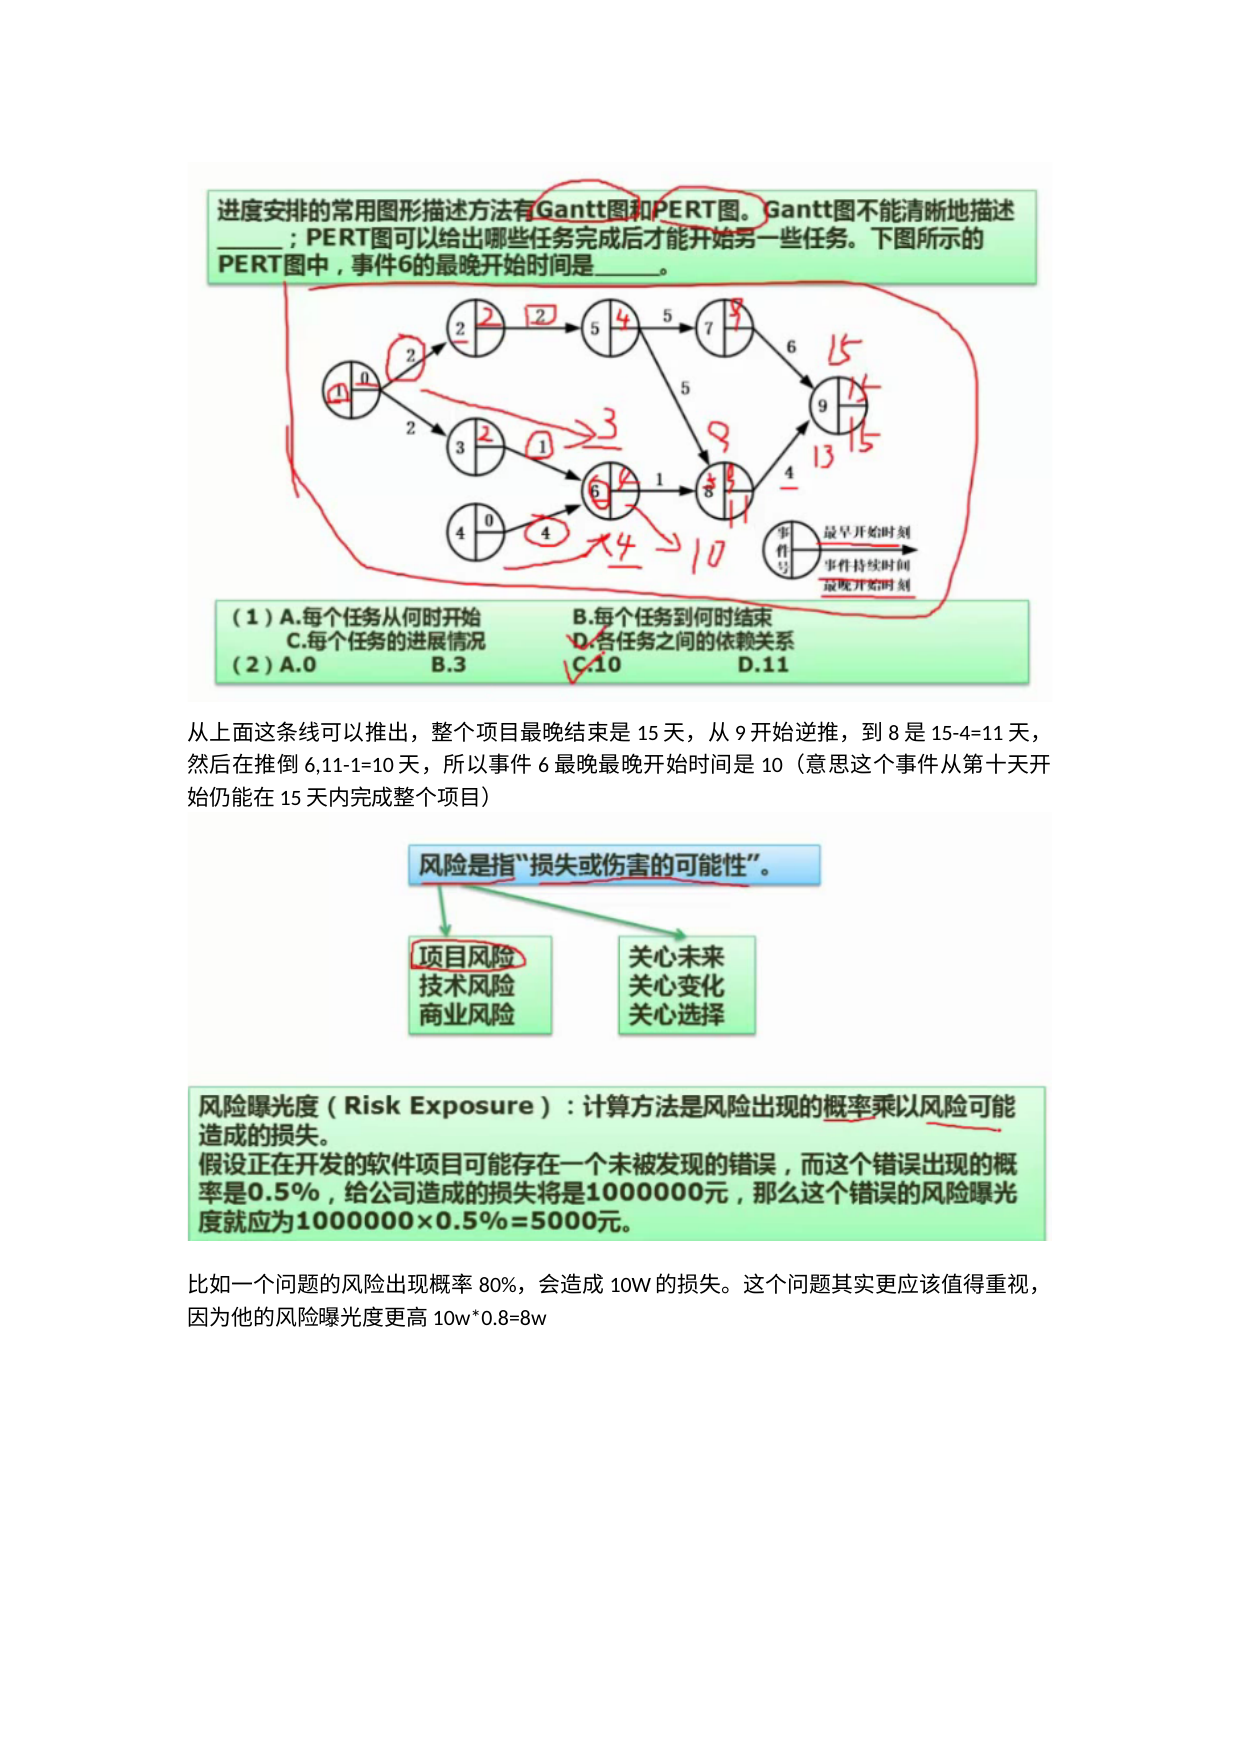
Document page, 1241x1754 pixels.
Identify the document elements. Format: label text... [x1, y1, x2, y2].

picture [187, 812, 1052, 1241]
picture [187, 162, 1053, 702]
text 从上面这条线可以推出，整个项目最晚结束是15天，从9开始逆推，到8是15-4=11天，然后在推倒6,11-1=10天，所以事件6最晚最晚开始时间是10（意思这个事件从第十天开始仍能在15天内完成整个项目） [187, 714, 1053, 812]
text 比如一个问题的风险出现概率80%，会造成10W的损失。这个问题其实更应该值得重视，因为他的风险曝光度更高10w*0.8=8w [187, 1267, 1053, 1332]
